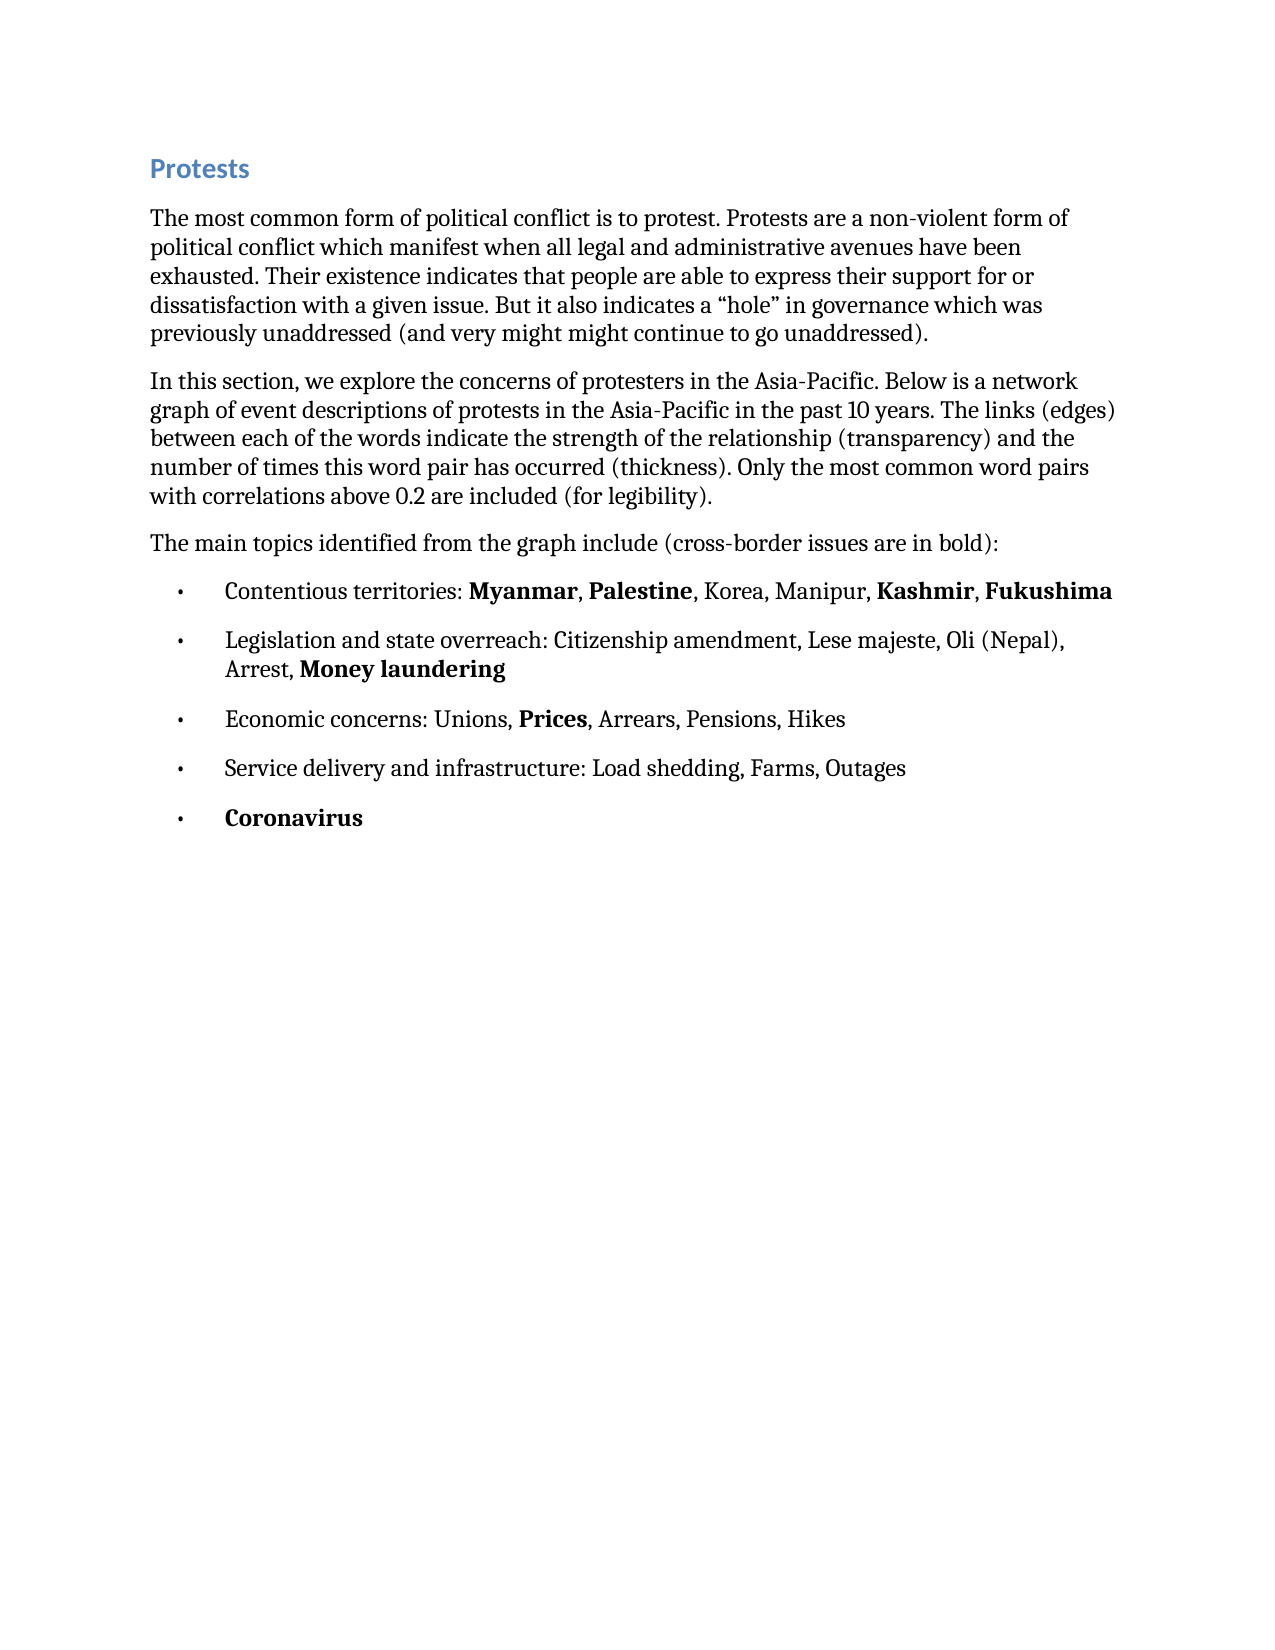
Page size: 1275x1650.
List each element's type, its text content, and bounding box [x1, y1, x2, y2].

subtitle Protests [150, 150, 1125, 186]
list Service delivery and infrastructure: Load shedding, Farms, Outages [175, 754, 1125, 783]
list Contentious territories: Myanmar, Palestine, Korea, Manipur, Kashmir, Fukushima [175, 577, 1125, 606]
list Coronavirus [175, 804, 1125, 833]
list Legislation and state overreach: Citizenship amendment, Lese majeste, Oli (Nepal), Arrest, Money laundering [175, 626, 1125, 684]
list Economic concerns: Unions, Prices, Arrears, Pensions, Hikes [175, 705, 1125, 733]
text The most common form of political conflict is to protest. Protests are a non-violent form of political conflict which manifest when all legal and administrative avenues have been exhausted. Their existence indicates that people are able to express their support for or dissatisfaction with a given issue. But it also indicates a “hole” in governance which was previously unaddressed (and very might might continue to go unaddressed). [150, 204, 1125, 348]
text The main topics identified from the graph include (cross-border issues are in bold): [150, 529, 1125, 558]
text In this section, we explore the concerns of protesters in the Asia-Pacific. Below is a network graph of event descriptions of protests in the Asia-Pacific in the past 10 years. The links (edges) between each of the words indicate the strength of the relationship (transparency) and the number of times this word pair has occurred (thickness). Only the most common word pairs with correlations above 0.2 are included (for legibility). [150, 367, 1125, 511]
